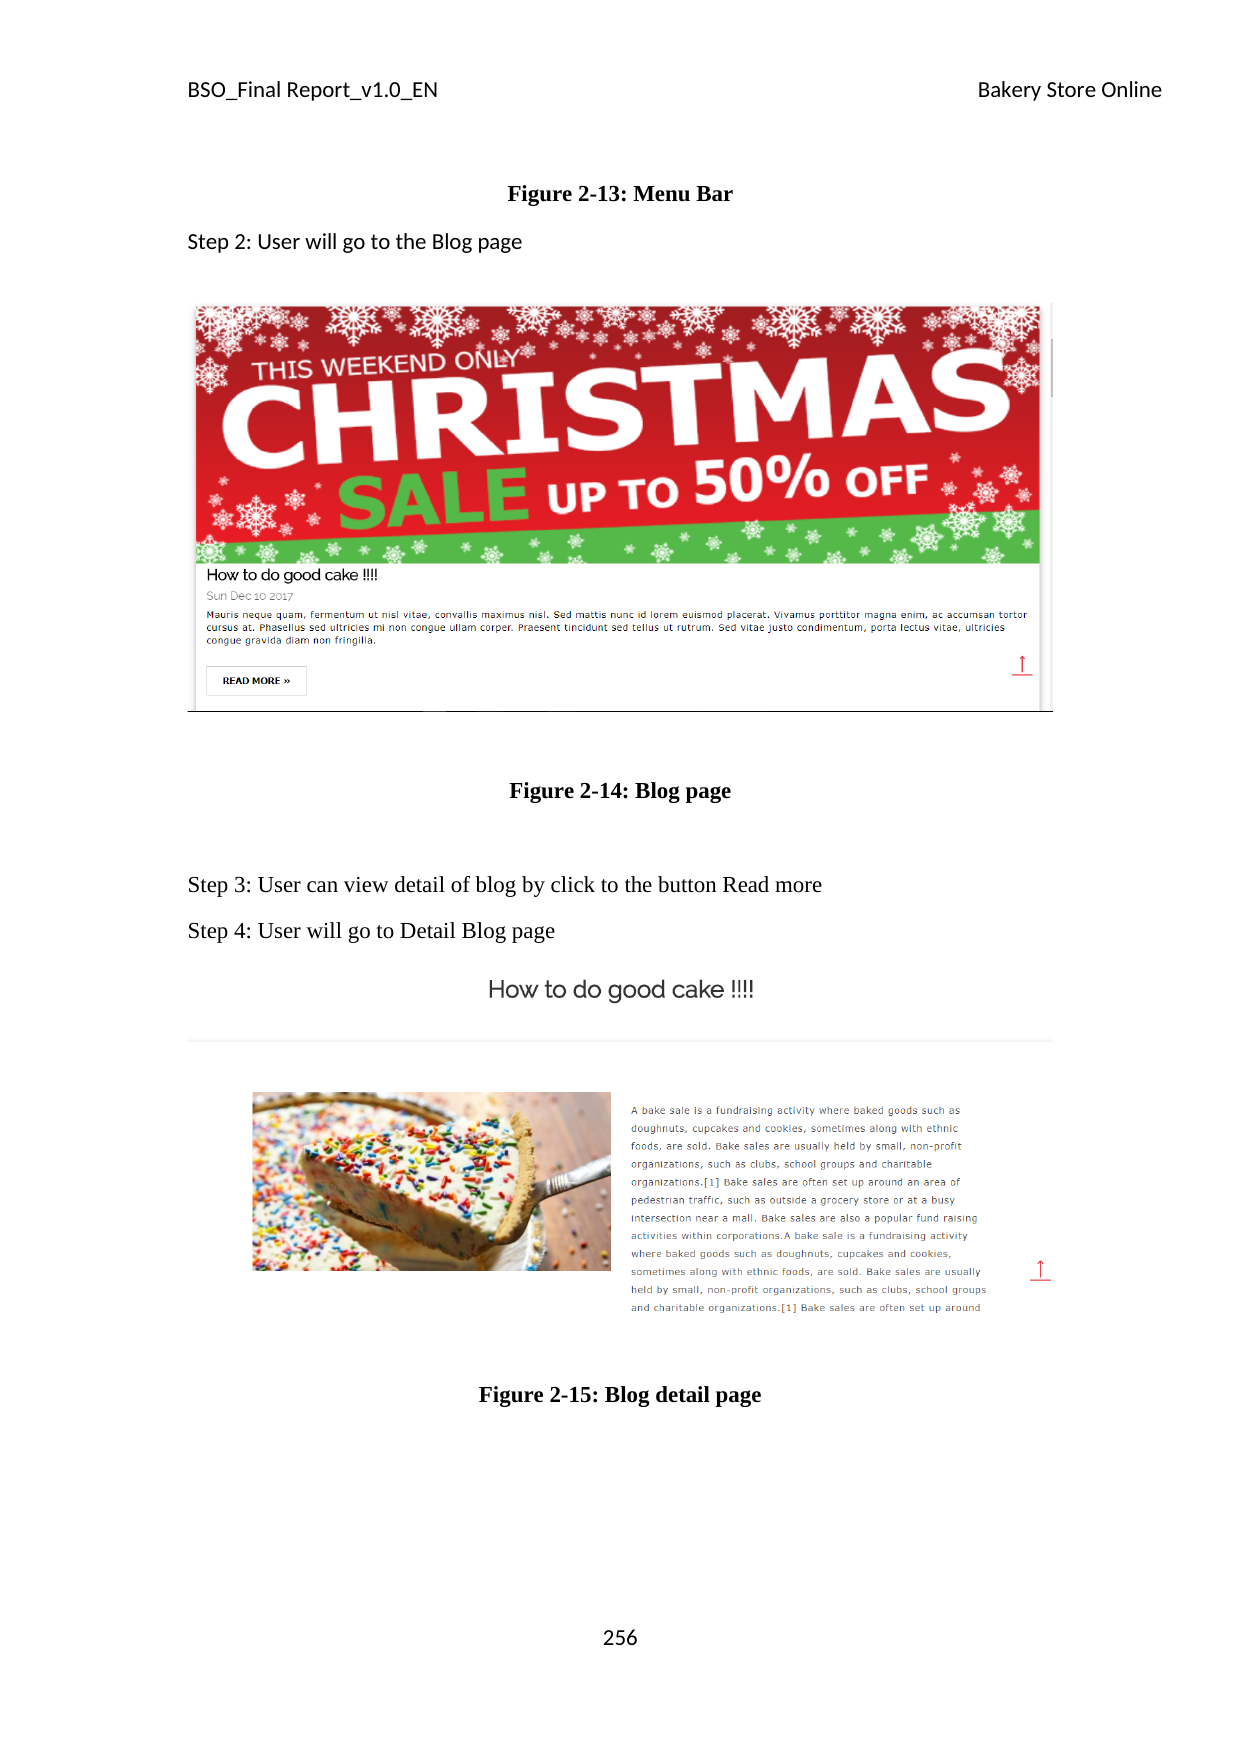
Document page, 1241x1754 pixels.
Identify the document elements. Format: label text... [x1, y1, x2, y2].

picture [187, 964, 1053, 1314]
text Figure 2-13: Menu Bar [187, 180, 1053, 206]
picture [187, 303, 1053, 712]
text Step 3: User can view detail of blog by click to the button Read more [187, 871, 1053, 897]
text Step 4: User will go to Detail Blog page [187, 917, 1053, 944]
text Figure 2-14: Blog page [187, 777, 1053, 803]
text Figure 2-15: Blog detail page [187, 1381, 1053, 1408]
text Step 2: User will go to the Blog page [187, 227, 1053, 255]
